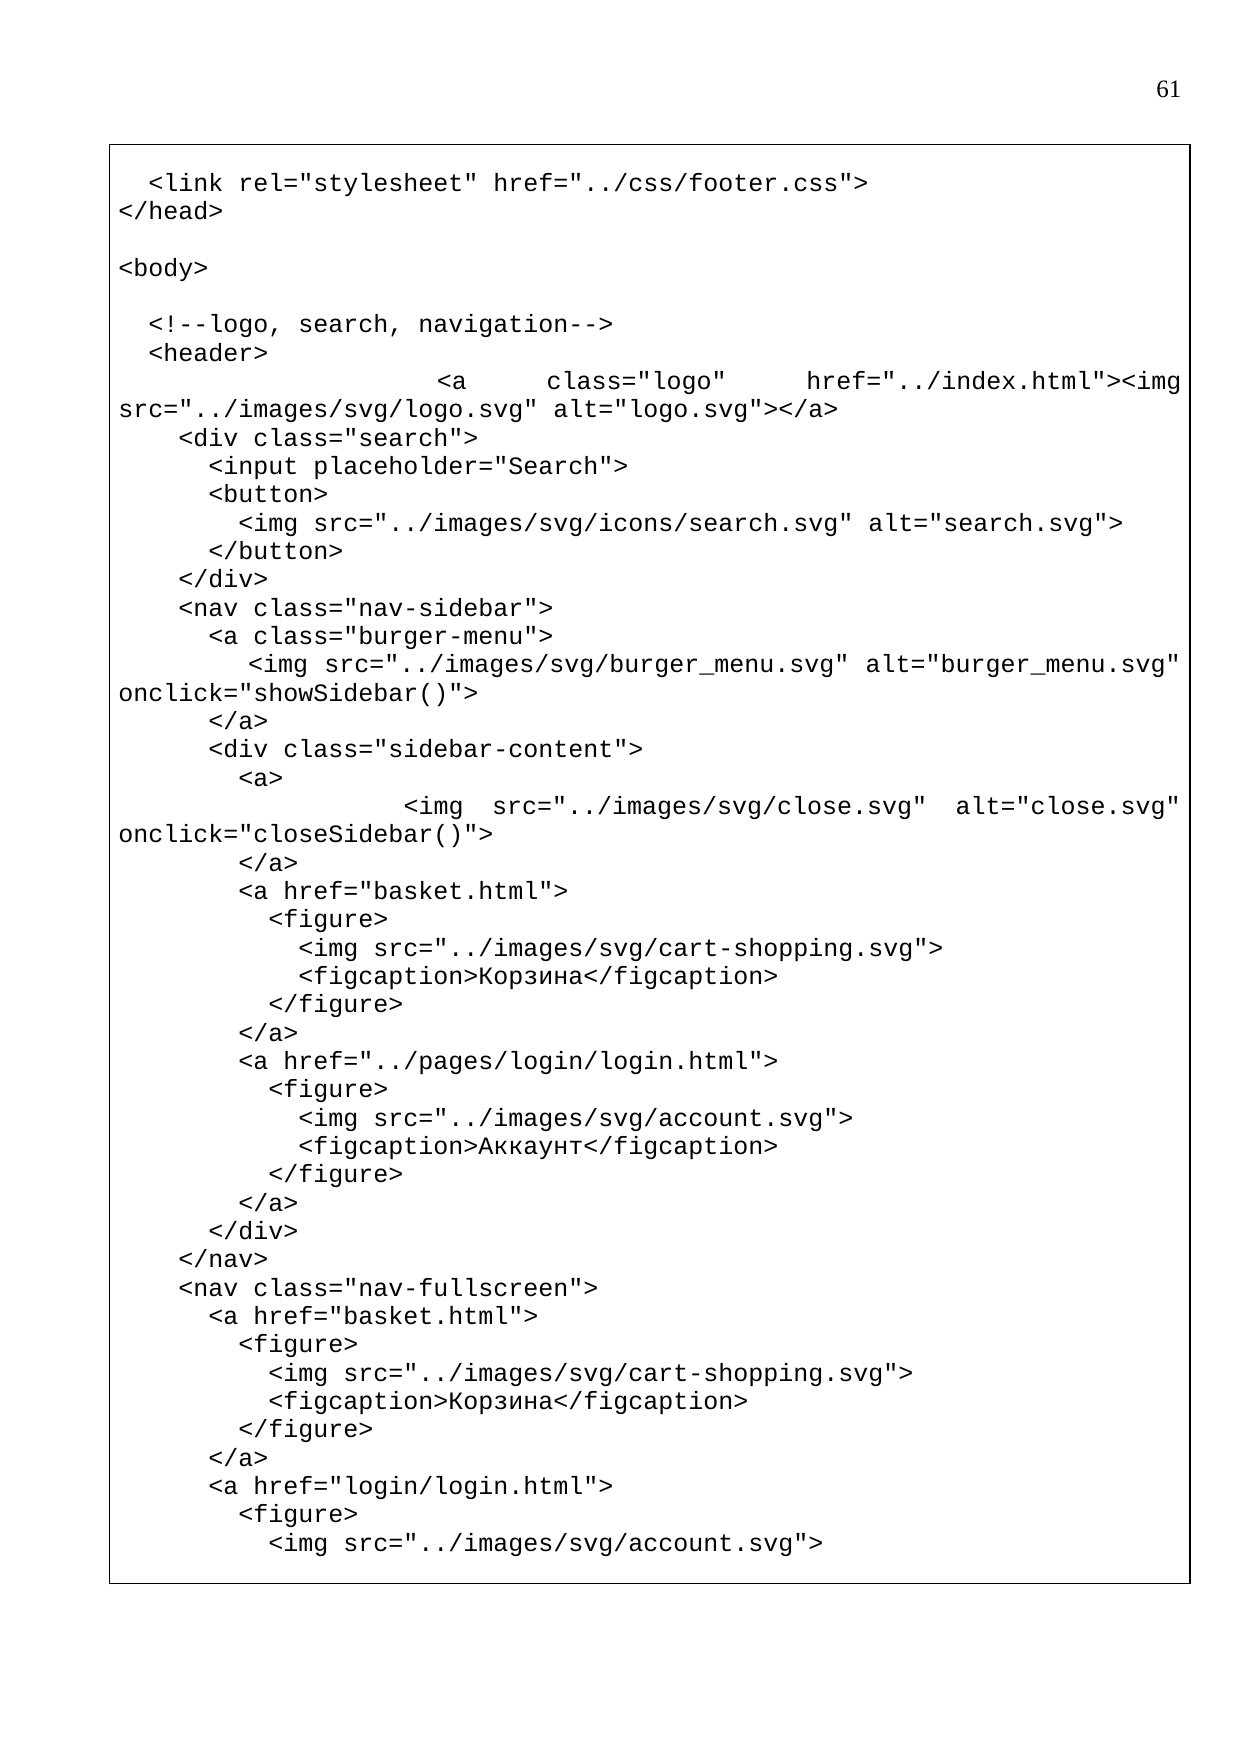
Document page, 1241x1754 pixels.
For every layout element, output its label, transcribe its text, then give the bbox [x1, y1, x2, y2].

text <figure> [118, 1332, 1181, 1360]
text <img src="../images/svg/burger_menu.svg" alt="burger_menu.svg" onclick="showSidebar()"> [118, 652, 1181, 708]
text </figure> [118, 992, 1181, 1020]
text <a href="basket.html"> [118, 1303, 1181, 1332]
text <a href="../pages/login/login.html"> [118, 1048, 1181, 1077]
text </button> [118, 538, 1181, 567]
text <img src="../images/svg/account.svg"> [110, 1504, 1189, 1583]
text </a> [118, 850, 1181, 878]
text <a href="basket.html"> [118, 878, 1181, 907]
text <img src="../images/svg/close.svg" alt="close.svg" onclick="closeSidebar()"> [118, 793, 1181, 850]
text <figcaption>Аккаунт</figcaption> [118, 1133, 1181, 1162]
text <body> [118, 255, 1181, 283]
text <figcaption>Корзина</figcaption> [118, 963, 1181, 992]
text <a class="logo" href="../index.html"><img src="../images/svg/logo.svg" alt="logo.svg"></a> [118, 368, 1181, 425]
text </figure> [118, 1417, 1181, 1445]
text <div class="sidebar-content"> [118, 737, 1181, 765]
text <img src="../images/svg/icons/search.svg" alt="search.svg"> [118, 510, 1181, 538]
text <figure> [118, 1077, 1181, 1105]
text <img src="../images/svg/account.svg"> [118, 1105, 1181, 1133]
text </div> [118, 1218, 1181, 1247]
text <button> [118, 482, 1181, 510]
text <nav class="nav-sidebar"> [118, 595, 1181, 623]
text <figure> [118, 907, 1181, 935]
text <a> [118, 765, 1181, 793]
text <link rel="stylesheet" href="../css/footer.css"> [110, 145, 1189, 198]
text </div> [118, 567, 1181, 595]
text </nav> [118, 1247, 1181, 1275]
text <figcaption>Корзина</figcaption> [118, 1388, 1181, 1417]
text <div class="search"> [118, 425, 1181, 453]
text </head> [118, 198, 1181, 227]
text <header> [118, 340, 1181, 368]
text <a href="login/login.html"> [118, 1473, 1181, 1502]
text </a> [118, 1445, 1181, 1473]
text <a class="burger-menu"> [118, 623, 1181, 652]
text </a> [118, 1190, 1181, 1218]
text </a> [118, 708, 1181, 737]
text <img src="../images/svg/cart-shopping.svg"> [118, 1360, 1181, 1388]
text <img src="../images/svg/cart-shopping.svg"> [118, 935, 1181, 963]
text <!--logo, search, navigation--> [118, 312, 1181, 340]
text </a> [118, 1020, 1181, 1048]
text <nav class="nav-fullscreen"> [118, 1275, 1181, 1303]
text </figure> [118, 1162, 1181, 1190]
text <input placeholder="Search"> [118, 453, 1181, 482]
